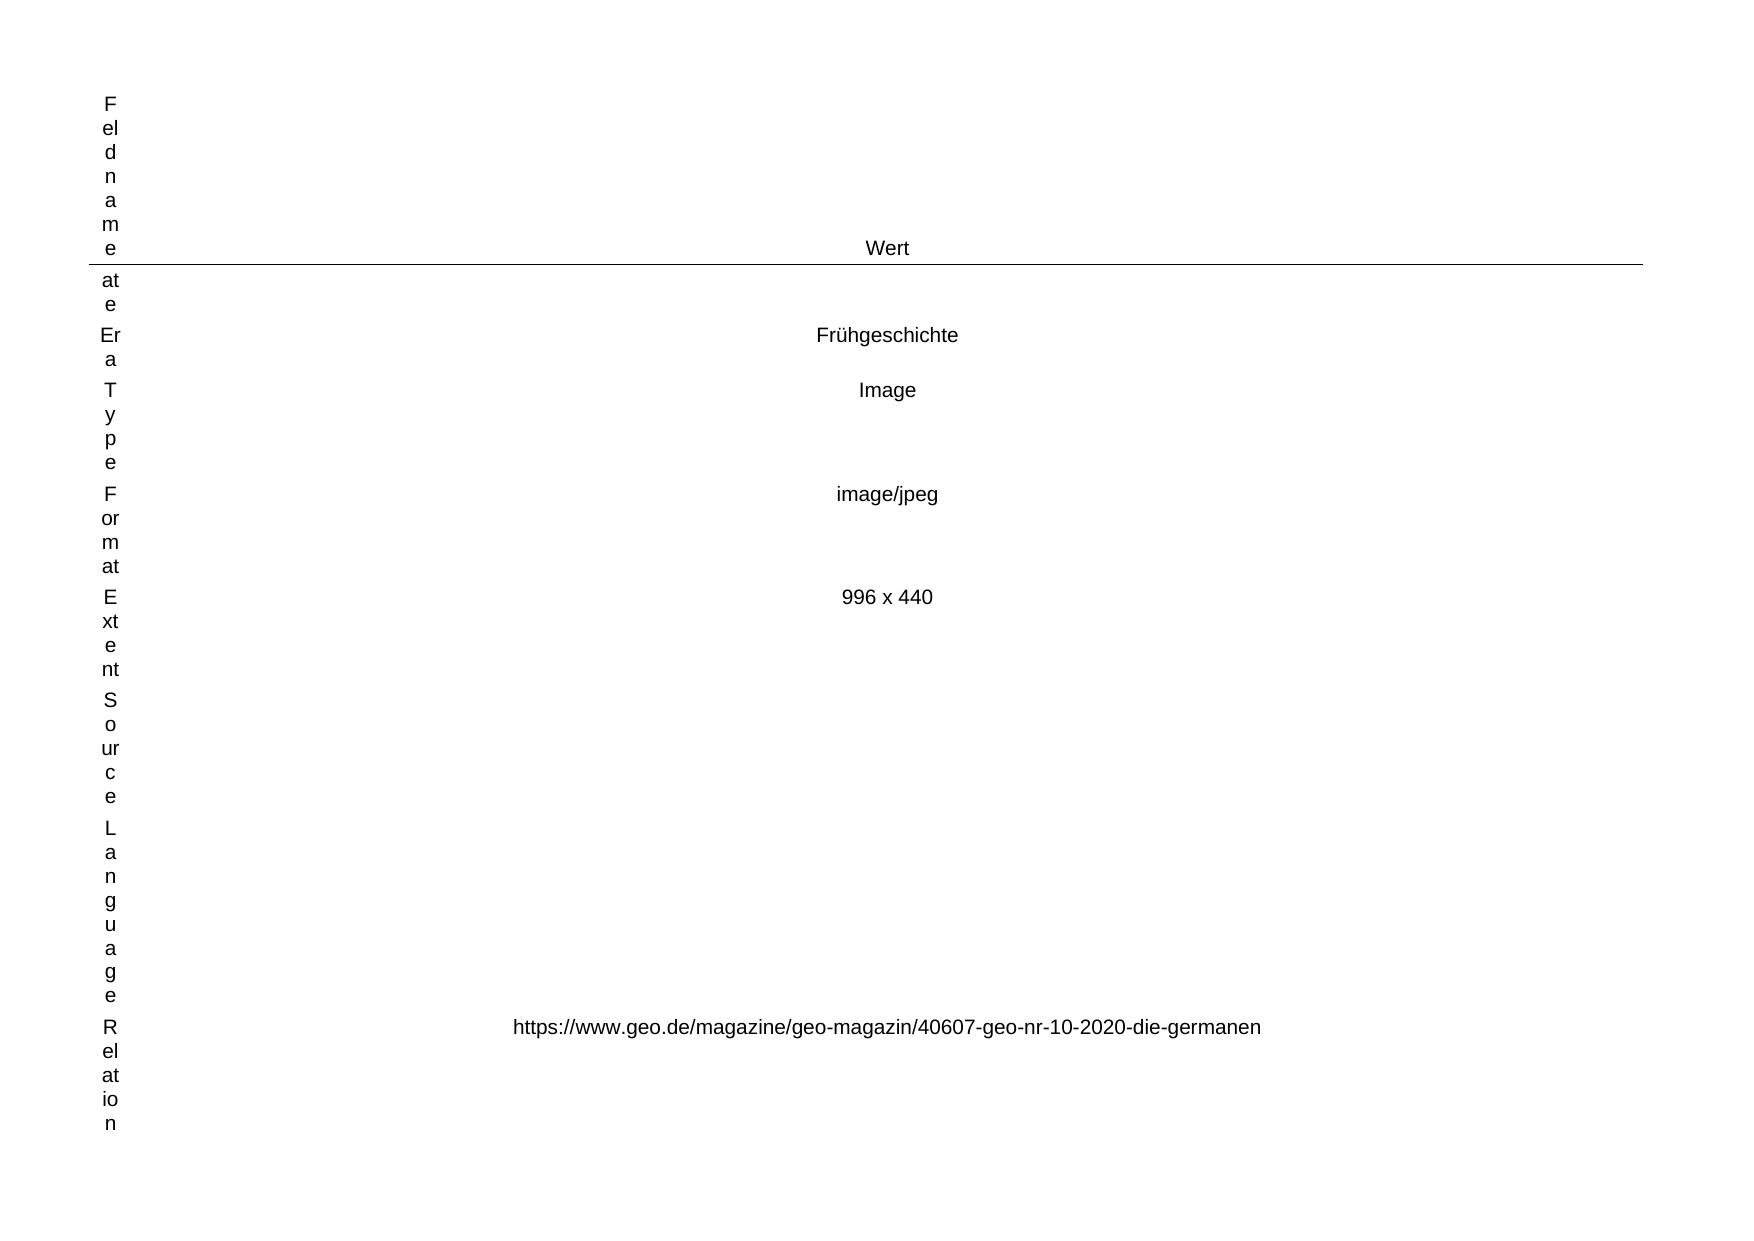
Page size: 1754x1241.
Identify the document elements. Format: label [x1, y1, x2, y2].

table_header [77, 89, 1654, 1138]
